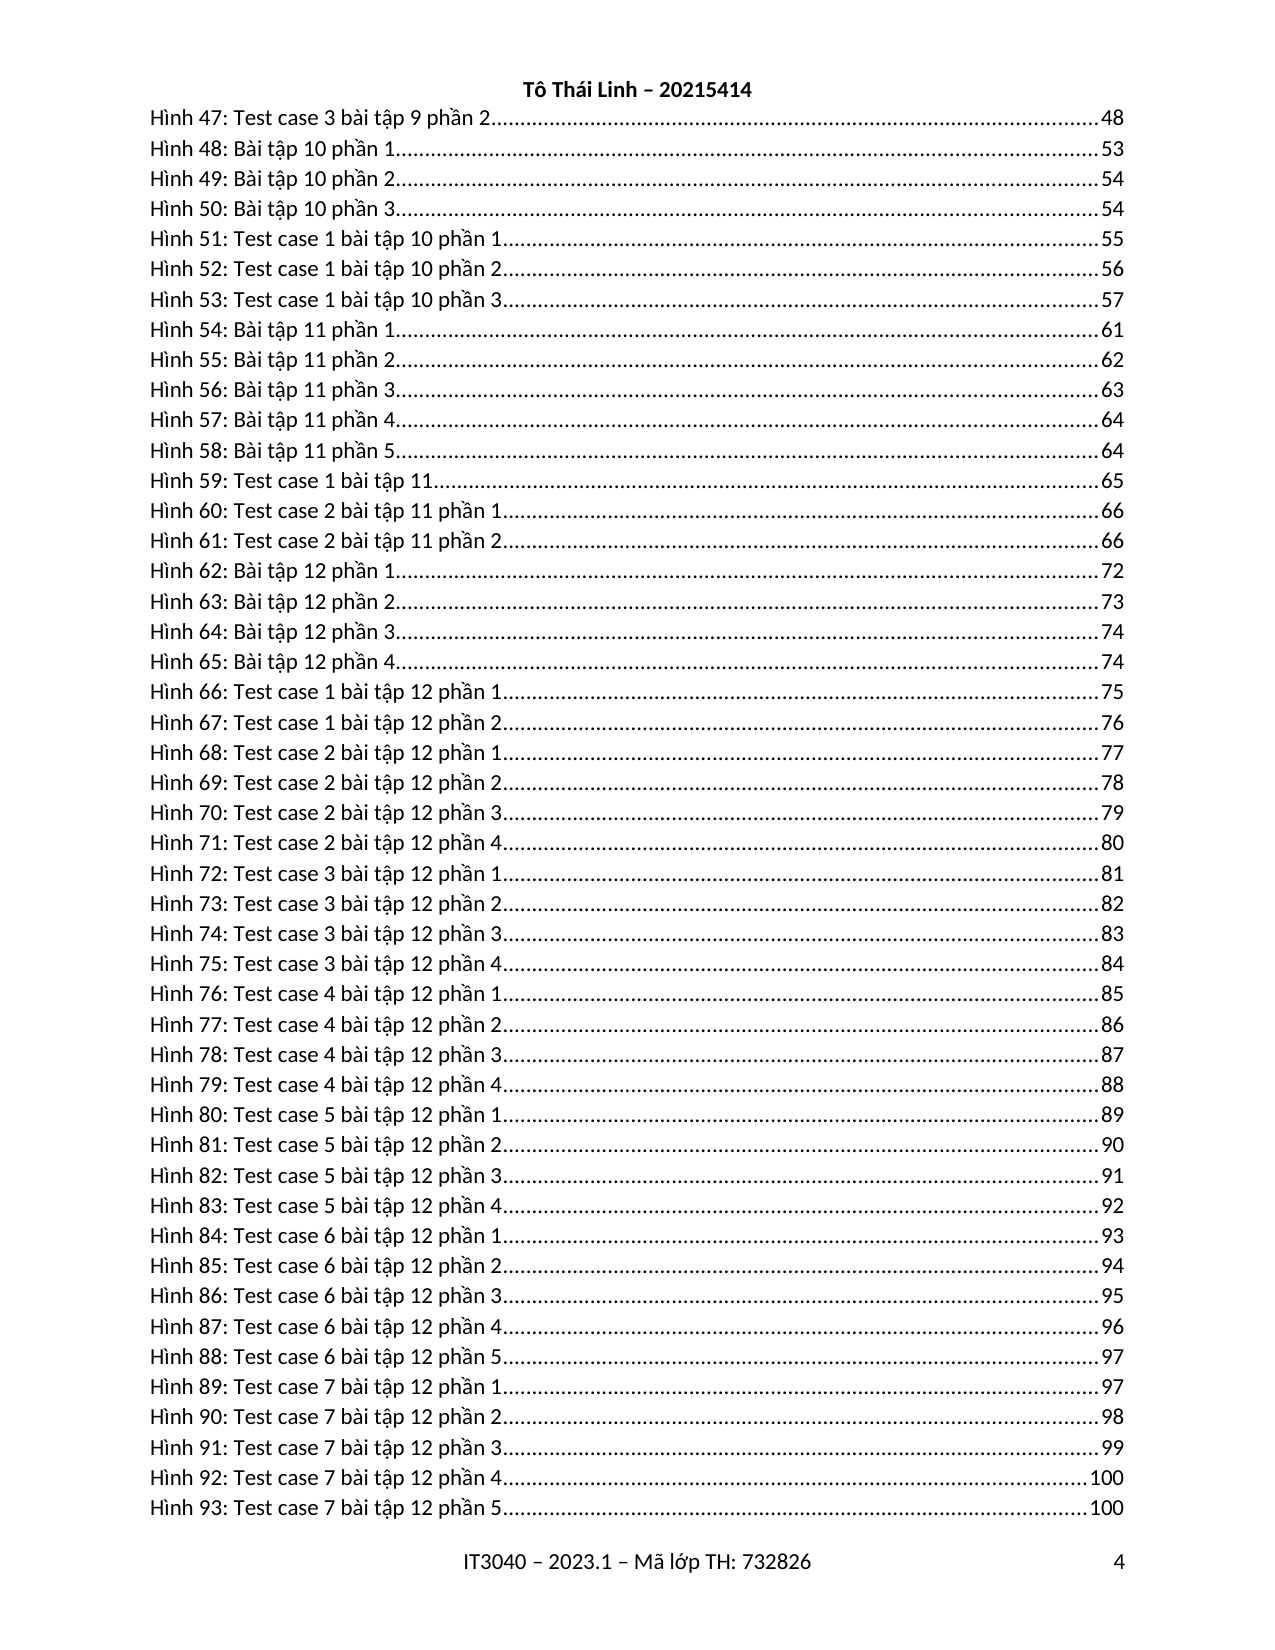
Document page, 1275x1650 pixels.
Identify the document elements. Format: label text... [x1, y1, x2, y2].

text Hình 91: Test case 7 bài tập 12 phần 3 99 [150, 1433, 1125, 1461]
text Hình 66: Test case 1 bài tập 12 phần 1 75 [150, 677, 1125, 705]
text Hình 49: Bài tập 10 phần 2 54 [150, 164, 1125, 192]
text Hình 69: Test case 2 bài tập 12 phần 2 78 [150, 768, 1125, 796]
text Hình 55: Bài tập 11 phần 2 62 [150, 345, 1125, 373]
text Hình 64: Bài tập 12 phần 3 74 [150, 617, 1125, 645]
text Hình 79: Test case 4 bài tập 12 phần 4 88 [150, 1070, 1125, 1098]
text Hình 72: Test case 3 bài tập 12 phần 1 81 [150, 859, 1125, 887]
text Hình 81: Test case 5 bài tập 12 phần 2 90 [150, 1131, 1125, 1158]
text Hình 88: Test case 6 bài tập 12 phần 5 97 [150, 1342, 1125, 1370]
text Hình 52: Test case 1 bài tập 10 phần 2 56 [150, 254, 1125, 282]
text Hình 78: Test case 4 bài tập 12 phần 3 87 [150, 1040, 1125, 1068]
text Hình 65: Bài tập 12 phần 4 74 [150, 647, 1125, 675]
text Hình 61: Test case 2 bài tập 11 phần 2 66 [150, 526, 1125, 554]
text Hình 71: Test case 2 bài tập 12 phần 4 80 [150, 828, 1125, 856]
text Hình 89: Test case 7 bài tập 12 phần 1 97 [150, 1372, 1125, 1400]
text Hình 54: Bài tập 11 phần 1 61 [150, 315, 1125, 343]
text Hình 82: Test case 5 bài tập 12 phần 3 91 [150, 1161, 1125, 1189]
text Hình 58: Bài tập 11 phần 5 64 [150, 436, 1125, 464]
text Hình 57: Bài tập 11 phần 4 64 [150, 406, 1125, 433]
text Hình 73: Test case 3 bài tập 12 phần 2 82 [150, 889, 1125, 917]
text Hình 68: Test case 2 bài tập 12 phần 1 77 [150, 738, 1125, 766]
text Hình 77: Test case 4 bài tập 12 phần 2 86 [150, 1010, 1125, 1038]
text Hình 63: Bài tập 12 phần 2 73 [150, 587, 1125, 615]
text Hình 53: Test case 1 bài tập 10 phần 3 57 [150, 285, 1125, 313]
text Hình 48: Bài tập 10 phần 1 53 [150, 134, 1125, 162]
text Hình 47: Test case 3 bài tập 9 phần 2 48 [150, 103, 1125, 131]
text Hình 56: Bài tập 11 phần 3 63 [150, 375, 1125, 403]
text Hình 92: Test case 7 bài tập 12 phần 4 100 [150, 1463, 1125, 1491]
text Hình 80: Test case 5 bài tập 12 phần 1 89 [150, 1100, 1125, 1128]
text Hình 51: Test case 1 bài tập 10 phần 1 55 [150, 224, 1125, 252]
text Hình 83: Test case 5 bài tập 12 phần 4 92 [150, 1191, 1125, 1219]
text Hình 60: Test case 2 bài tập 11 phần 1 66 [150, 496, 1125, 524]
text Hình 93: Test case 7 bài tập 12 phần 5 100 [150, 1493, 1125, 1521]
text Hình 74: Test case 3 bài tập 12 phần 3 83 [150, 919, 1125, 947]
text Hình 70: Test case 2 bài tập 12 phần 3 79 [150, 798, 1125, 826]
text Hình 86: Test case 6 bài tập 12 phần 3 95 [150, 1282, 1125, 1309]
text Hình 85: Test case 6 bài tập 12 phần 2 94 [150, 1251, 1125, 1279]
text Hình 62: Bài tập 12 phần 1 72 [150, 557, 1125, 584]
text Hình 90: Test case 7 bài tập 12 phần 2 98 [150, 1402, 1125, 1430]
text Hình 50: Bài tập 10 phần 3 54 [150, 194, 1125, 222]
text Hình 67: Test case 1 bài tập 12 phần 2 76 [150, 708, 1125, 736]
text Hình 84: Test case 6 bài tập 12 phần 1 93 [150, 1221, 1125, 1249]
text Hình 87: Test case 6 bài tập 12 phần 4 96 [150, 1312, 1125, 1340]
text Hình 75: Test case 3 bài tập 12 phần 4 84 [150, 949, 1125, 977]
text Hình 76: Test case 4 bài tập 12 phần 1 85 [150, 979, 1125, 1007]
text Hình 59: Test case 1 bài tập 11 65 [150, 466, 1125, 494]
